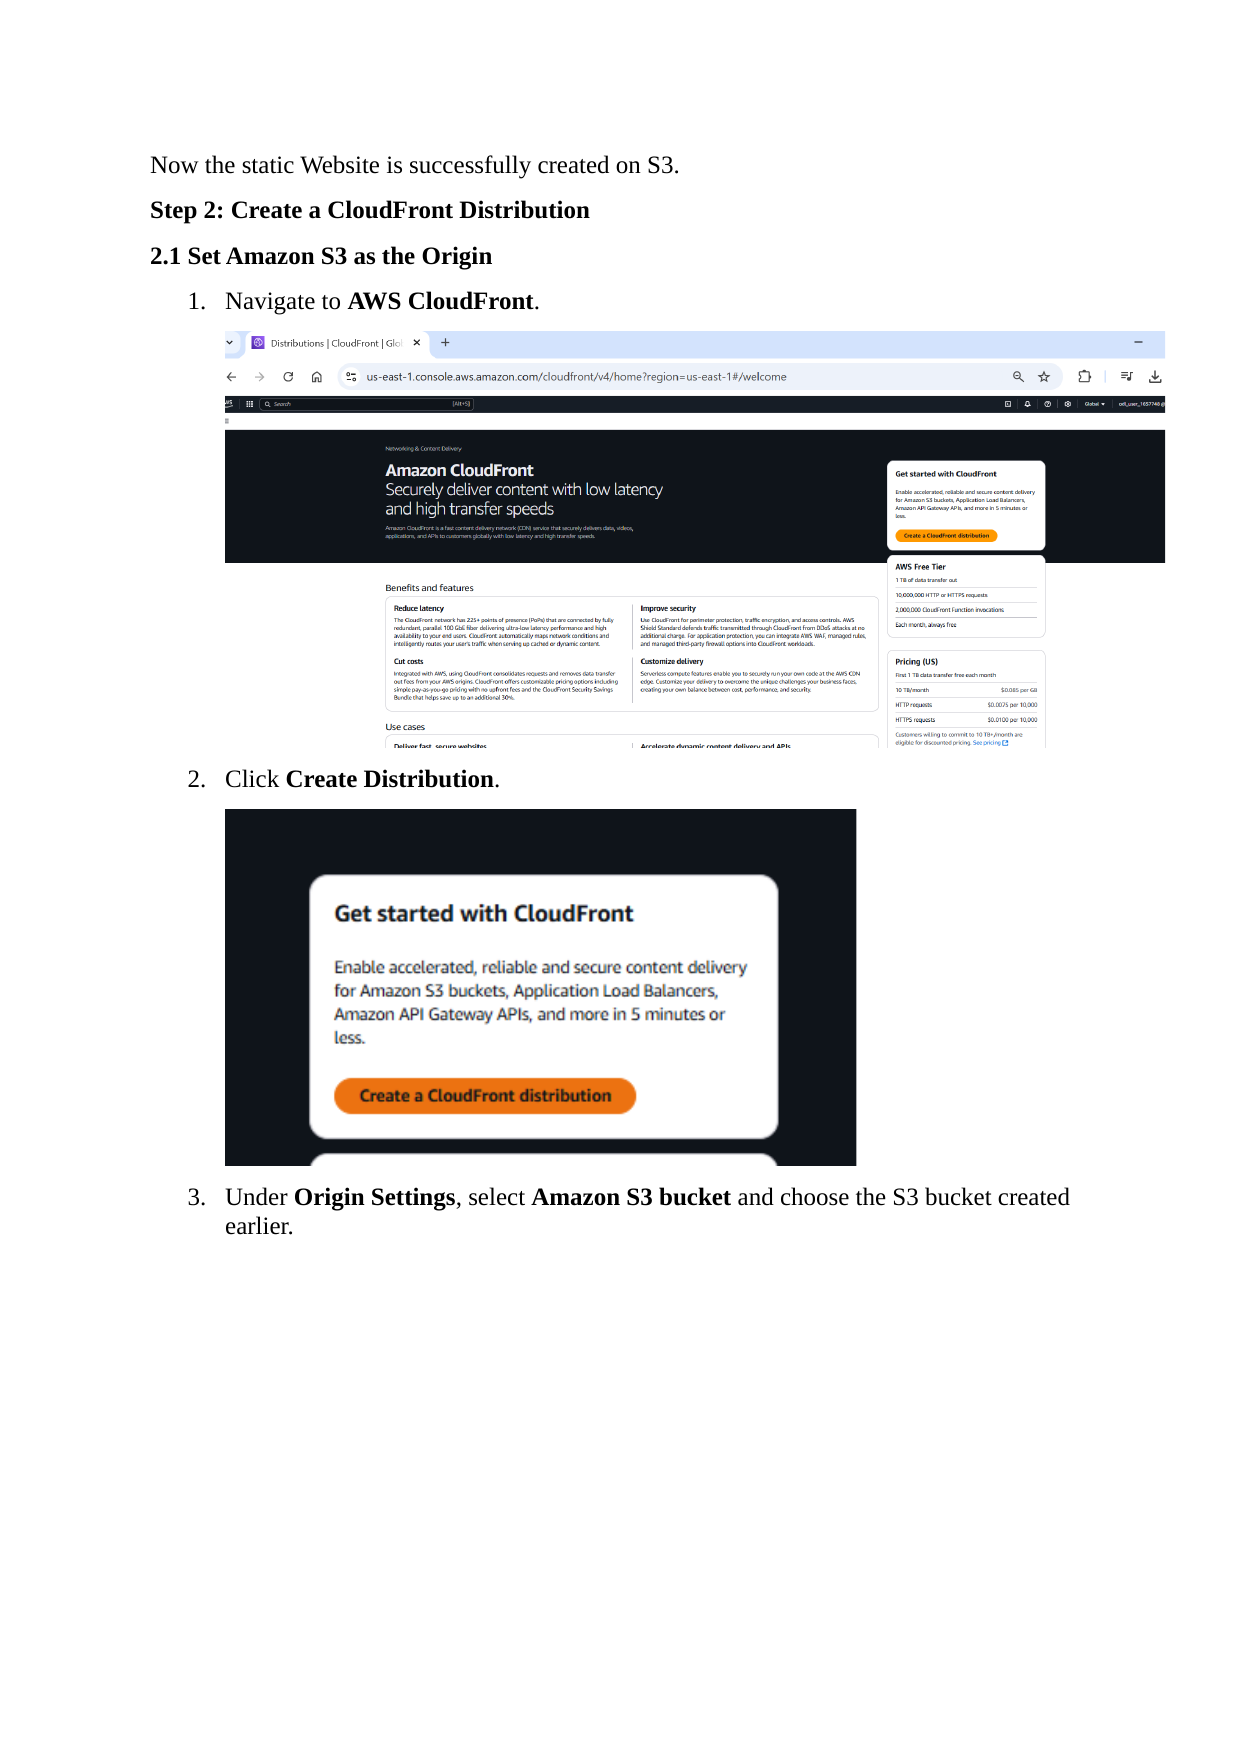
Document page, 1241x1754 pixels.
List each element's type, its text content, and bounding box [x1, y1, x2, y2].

text 2.1 Set Amazon S3 as the Origin [150, 241, 1090, 269]
list Click Create Distribution. [187, 764, 1090, 793]
list Navigate to AWS CloudFront. [187, 286, 1090, 315]
picture [225, 331, 1166, 748]
text Step 2: Create a CloudFront Distribution [150, 195, 1090, 224]
picture [225, 809, 857, 1166]
list Under Origin Settings, select Amazon S3 bucket and choose the S3 bucket created earlier. [187, 1182, 1090, 1240]
text Now the static Website is successfully created on S3. [150, 150, 1090, 179]
